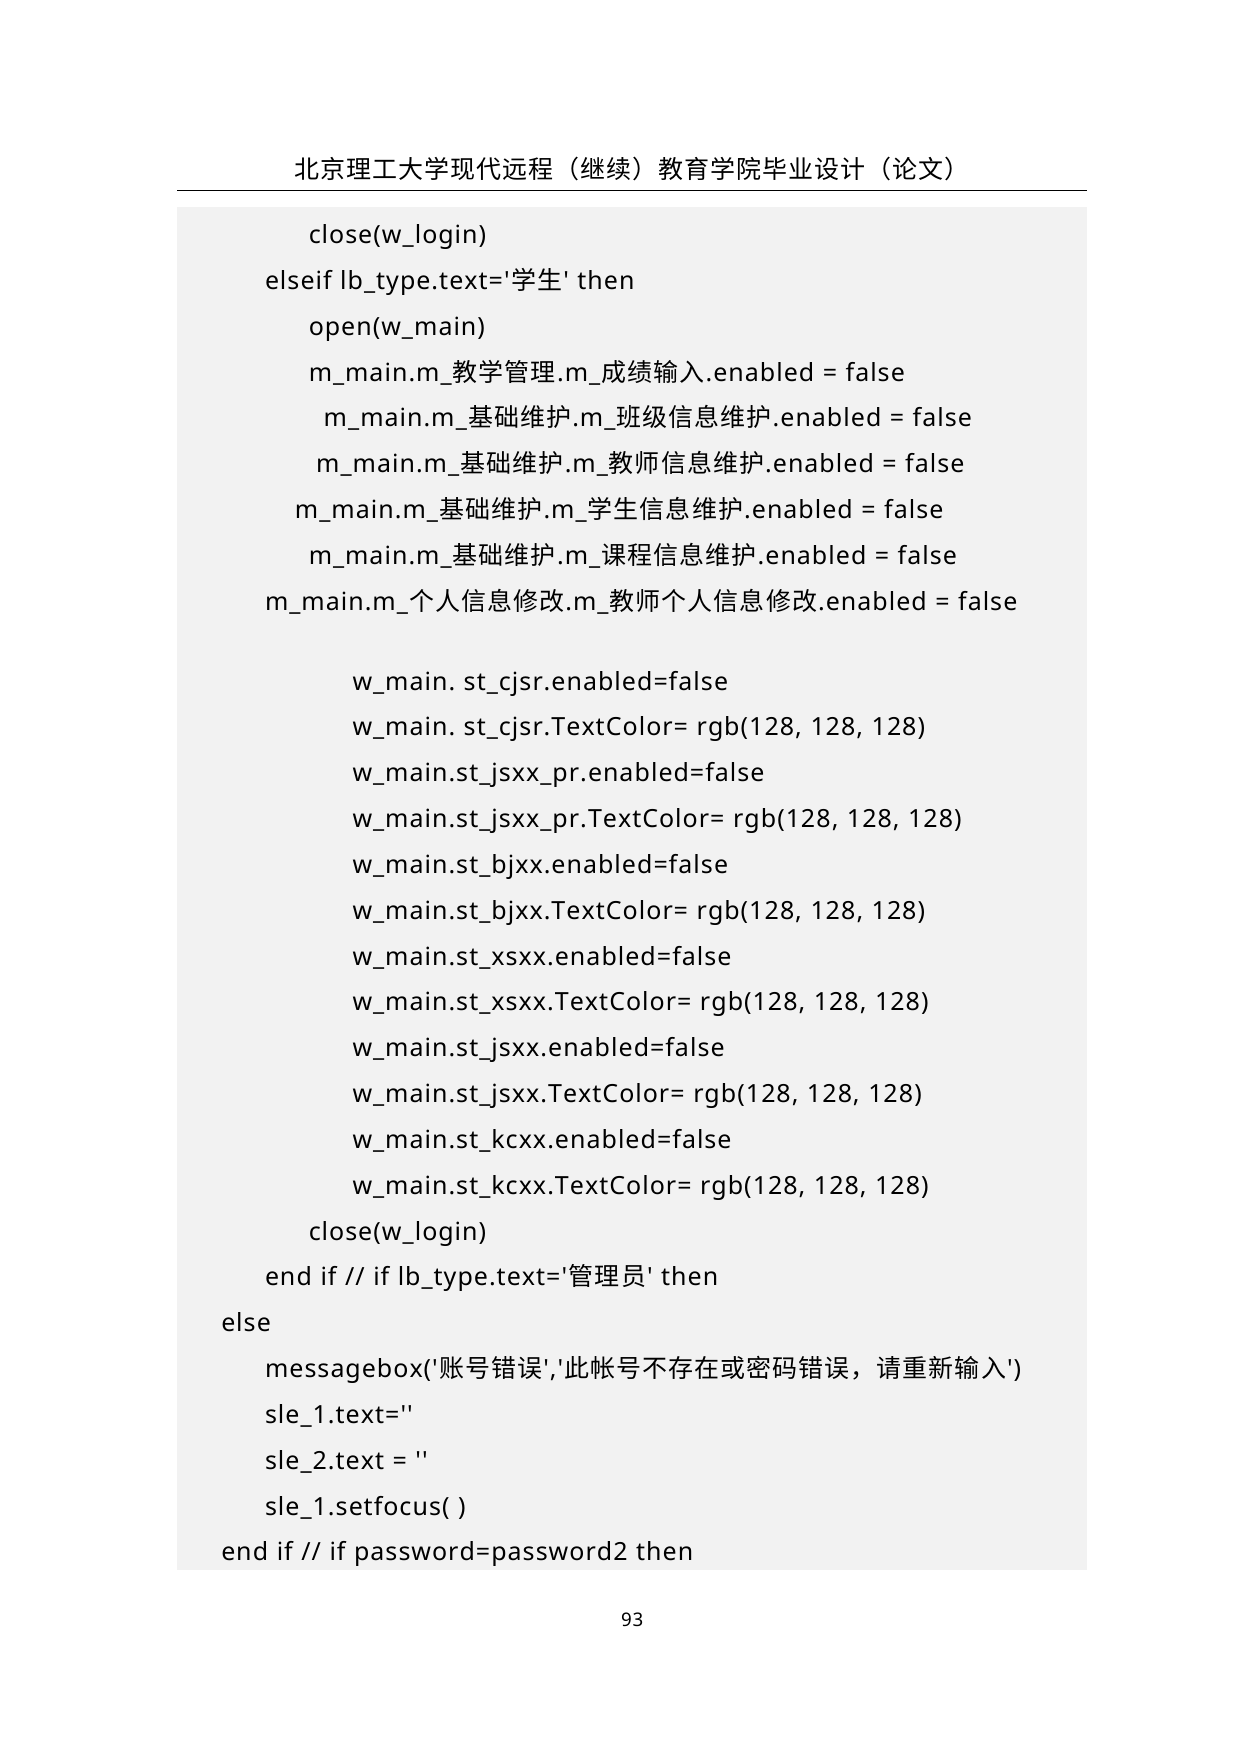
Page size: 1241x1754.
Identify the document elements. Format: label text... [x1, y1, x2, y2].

text w_main.st_xsxx.enabled=false [177, 928, 1087, 974]
text m_main.m_个人信息修改.m_教师个人信息修改.enabled = false [177, 573, 1087, 619]
text elseif lb_type.text='学生' then [177, 253, 1087, 298]
text m_main.m_基础维护.m_学生信息维护.enabled = false [177, 482, 1087, 528]
text w_main.st_jsxx.TextColor= rgb(128, 128, 128) [177, 1066, 1087, 1112]
text m_main.m_基础维护.m_教师信息维护.enabled = false [177, 436, 1087, 482]
text w_main.st_kcxx.TextColor= rgb(128, 128, 128) [177, 1157, 1087, 1203]
text m_main.m_教学管理.m_成绩输入.enabled = false [177, 344, 1087, 390]
text messagebox('账号错误','此帐号不存在或密码错误，请重新输入') [177, 1341, 1087, 1387]
text close(w_login) [177, 207, 1087, 253]
text w_main.st_bjxx.TextColor= rgb(128, 128, 128) [177, 882, 1087, 928]
text w_main.st_jsxx_pr.enabled=false [177, 745, 1087, 791]
text w_main. st_cjsr.enabled=false [177, 653, 1087, 699]
text m_main.m_基础维护.m_班级信息维护.enabled = false [177, 390, 1087, 436]
text open(w_main) [177, 298, 1087, 344]
text w_main.st_kcxx.enabled=false [177, 1112, 1087, 1157]
text sle_2.text = '' [177, 1432, 1087, 1478]
text w_main.st_bjxx.enabled=false [177, 837, 1087, 882]
text w_main.st_jsxx.enabled=false [177, 1020, 1087, 1066]
text w_main.st_xsxx.TextColor= rgb(128, 128, 128) [177, 974, 1087, 1020]
text w_main. st_cjsr.TextColor= rgb(128, 128, 128) [177, 699, 1087, 745]
text sle_1.setfocus( ) [177, 1478, 1087, 1524]
text w_main.st_jsxx_pr.TextColor= rgb(128, 128, 128) [177, 791, 1087, 837]
text close(w_login) [177, 1203, 1087, 1249]
text m_main.m_基础维护.m_课程信息维护.enabled = false [177, 528, 1087, 573]
text end if // if lb_type.text='管理员' then [177, 1249, 1087, 1295]
text sle_1.text='' [177, 1387, 1087, 1432]
text end if // if password=password2 then [177, 1524, 1087, 1570]
text else [177, 1295, 1087, 1341]
